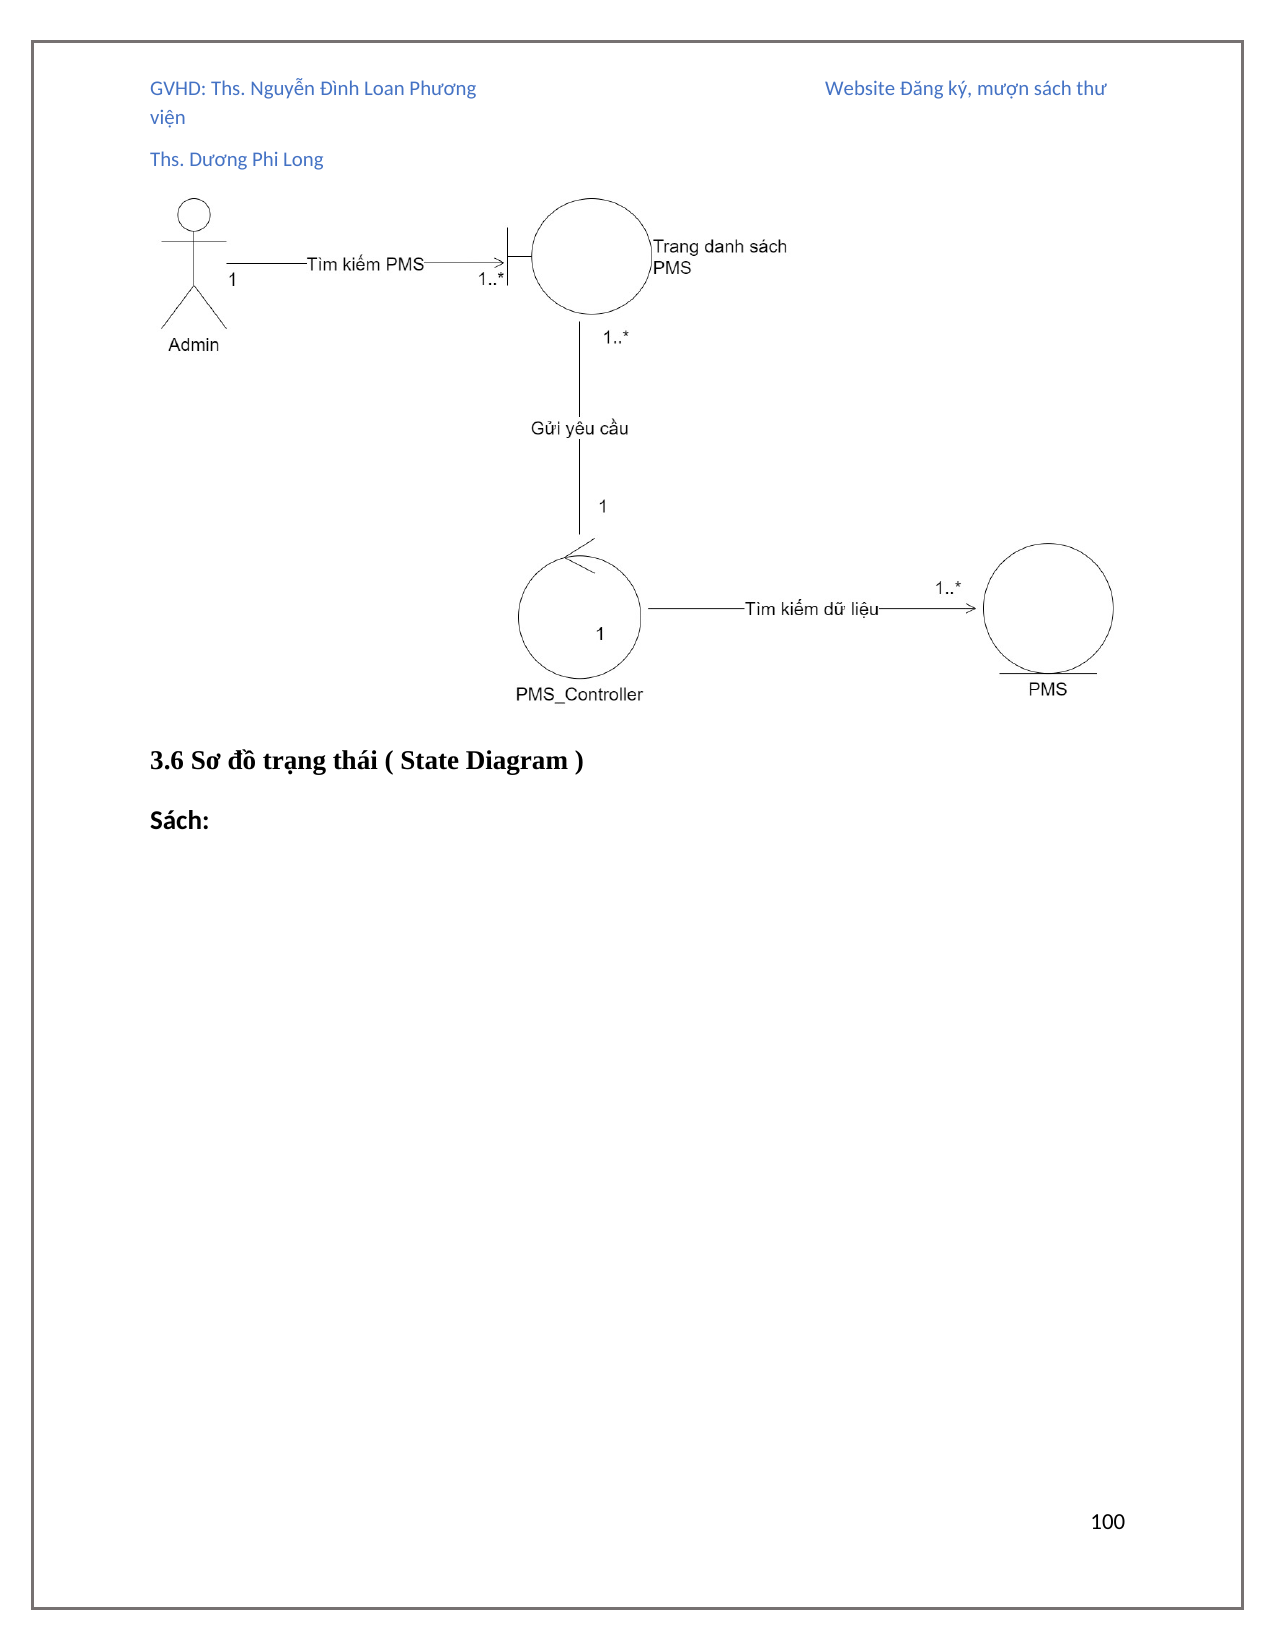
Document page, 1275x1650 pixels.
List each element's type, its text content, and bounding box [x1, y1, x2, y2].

subtitle 3.6 Sơ đồ trạng thái ( State Diagram ) [150, 744, 1125, 776]
text Sách: [150, 803, 1125, 837]
picture [150, 187, 1124, 716]
